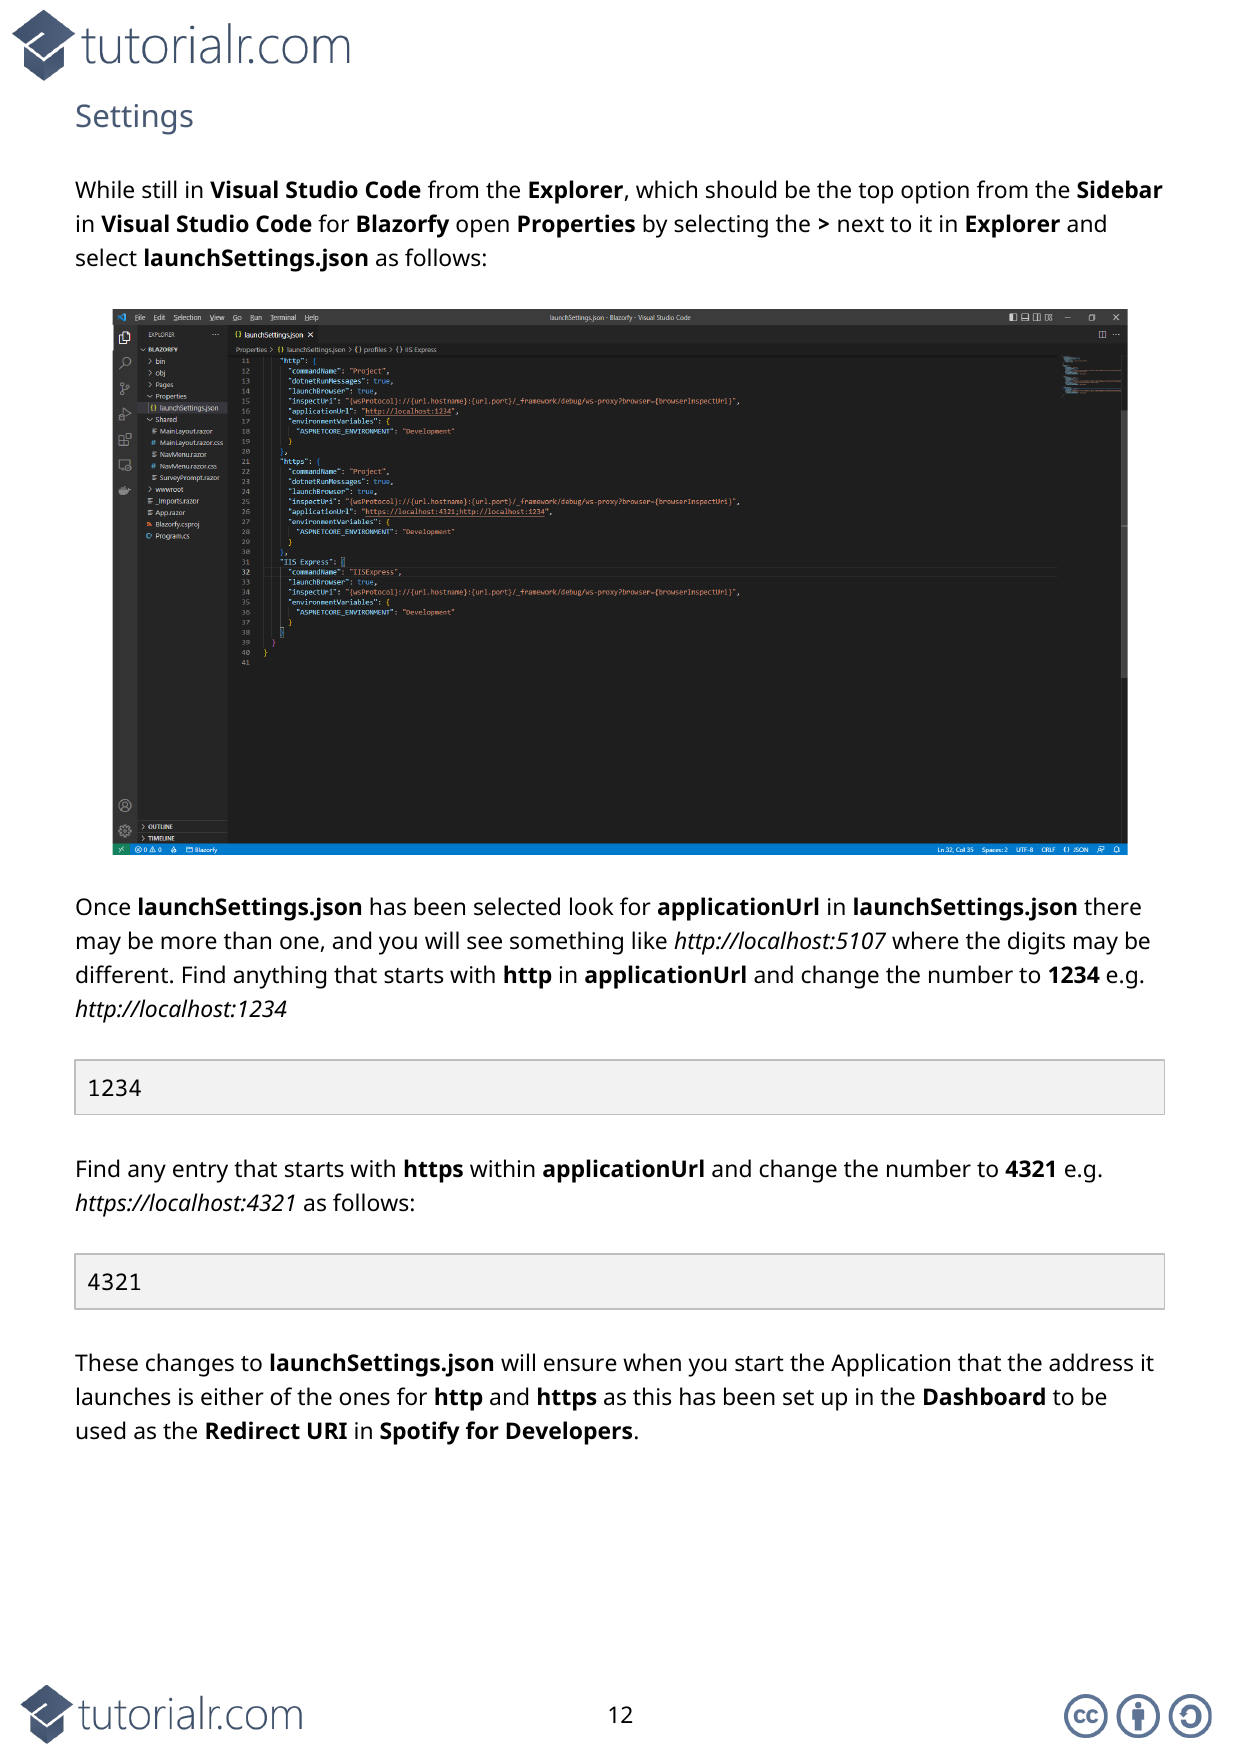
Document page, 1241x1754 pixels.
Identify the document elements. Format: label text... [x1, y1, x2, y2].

text These changes to launchSettings.json will ensure when you start the Application that the address it launches is either of the ones for http and https as this has been set up in the Dashboard to be used as the Redirect URI in Spotify for Developers. [75, 1347, 1165, 1446]
picture [8, 9, 363, 81]
picture [1064, 1694, 1212, 1738]
subtitle Settings [75, 94, 1165, 137]
text Find any entry that starts with https within applicationUrl and change the number to 4321 e.g. https://localhost:4321 as follows: [75, 1153, 1165, 1218]
text Once launchSettings.json has been selected look for applicationUrl in launchSettings.json there may be more than one, and you will see something like http://localhost:5107 where the digits may be different. Find anything that starts with http in applicationUrl and change the number to 1234 e.g. http://localhost:1234 [75, 891, 1165, 1024]
picture [112, 309, 1128, 855]
text While still in Visual Studio Code from the Explorer, which should be the top option from the Sidebar in Visual Studio Code for Blazorfy open Properties by selecting the > next to it in Explorer and select launchSettings.json as follows: [75, 174, 1165, 273]
picture [17, 1685, 313, 1744]
